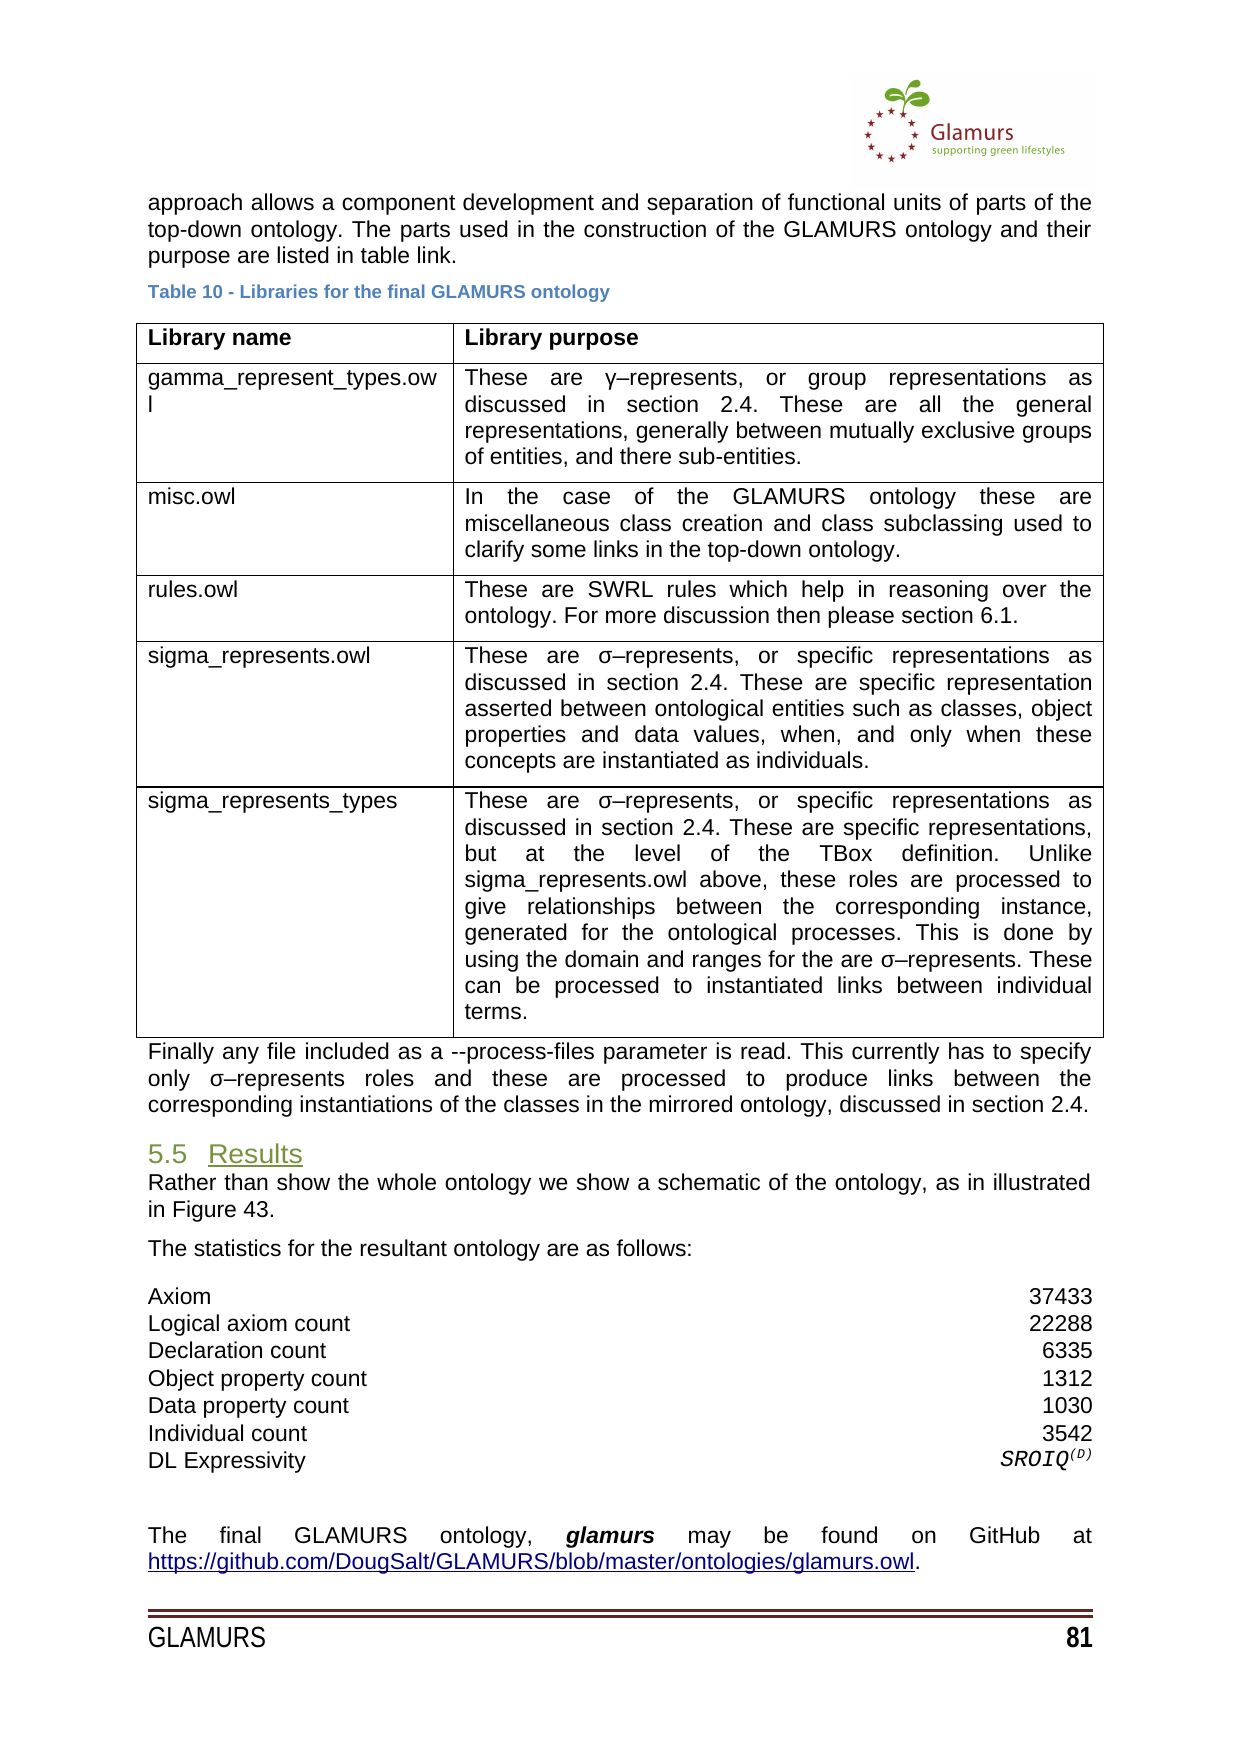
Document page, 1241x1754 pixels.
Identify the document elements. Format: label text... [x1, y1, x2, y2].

text Rather than show the whole ontology we show a schematic of the ontology, as in illustrated in Figure 43. [148, 1169, 1093, 1222]
table_cell Individual count [137, 1420, 620, 1446]
table_header Axiom [137, 1283, 620, 1309]
table_cell gamma_represent_types.owl [137, 364, 453, 482]
table_cell 1030 [621, 1392, 1103, 1419]
table_cell 22288 [621, 1310, 1103, 1336]
table_cell rules.owl [137, 576, 453, 641]
table_cell These are σ–represents, or specific representations as discussed in section 2.4. These are specific representations, but at the level of the TBox definition. Unlike sigma_represents.owl above, these roles are processed to give relationships between the corresponding instance, generated for the ontological processes. This is done by using the domain and ranges for the are σ–represents. These can be processed to instantiated links between individual terms. [454, 788, 1103, 1037]
picture [849, 73, 1093, 190]
table_cell misc.owl [137, 483, 453, 575]
text Finally any file included as a --process-files parameter is read. This currently has to specify only σ–represents roles and these are processed to produce links between the corresponding instantiations of the classes in the mirrored ontology, discussed in section 2.4. [148, 1038, 1093, 1117]
text The statistics for the resultant ontology are as follows: [148, 1234, 1093, 1261]
table_header Library name [137, 324, 453, 363]
table_cell sigma_represents.owl [137, 642, 453, 786]
table_header Library purpose [454, 324, 1103, 363]
table_cell Declaration count [137, 1338, 620, 1364]
table_cell 1312 [621, 1365, 1103, 1391]
table_cell 3542 [621, 1420, 1103, 1446]
table_cell Logical axiom count [137, 1310, 620, 1336]
subtitle Results [148, 1138, 1093, 1169]
table_cell In the case of the GLAMURS ontology these are miscellaneous class creation and class subclassing used to clarify some links in the top-down ontology. [454, 483, 1103, 575]
table_cell These are γ–represents, or group representations as discussed in section 2.4. These are all the general representations, generally between mutually exclusive groups of entities, and there sub-entities. [454, 364, 1103, 482]
text Table 10 - Libraries for the final GLAMURS ontology [148, 281, 1093, 302]
table_cell SROIQ(D) [621, 1447, 1103, 1473]
table_cell 6335 [621, 1338, 1103, 1364]
text The final GLAMURS ontology, glamurs may be found on GitHub at https://github.com/DougSalt/GLAMURS/blob/master/ontologies/glamurs.owl. [148, 1522, 1093, 1574]
table_cell These are SWRL rules which help in reasoning over the ontology. For more discussion then please section 6.1. [454, 576, 1103, 641]
table_cell DL Expressivity [137, 1447, 620, 1473]
table_header 37433 [621, 1283, 1103, 1309]
table_cell These are σ–represents, or specific representations as discussed in section 2.4. These are specific representation asserted between ontological entities such as classes, object properties and data values, when, and only when these concepts are instantiated as individuals. [454, 642, 1103, 786]
table_cell sigma_represents_types [137, 788, 453, 1037]
table_cell Data property count [137, 1392, 620, 1419]
table_cell Object property count [137, 1365, 620, 1391]
